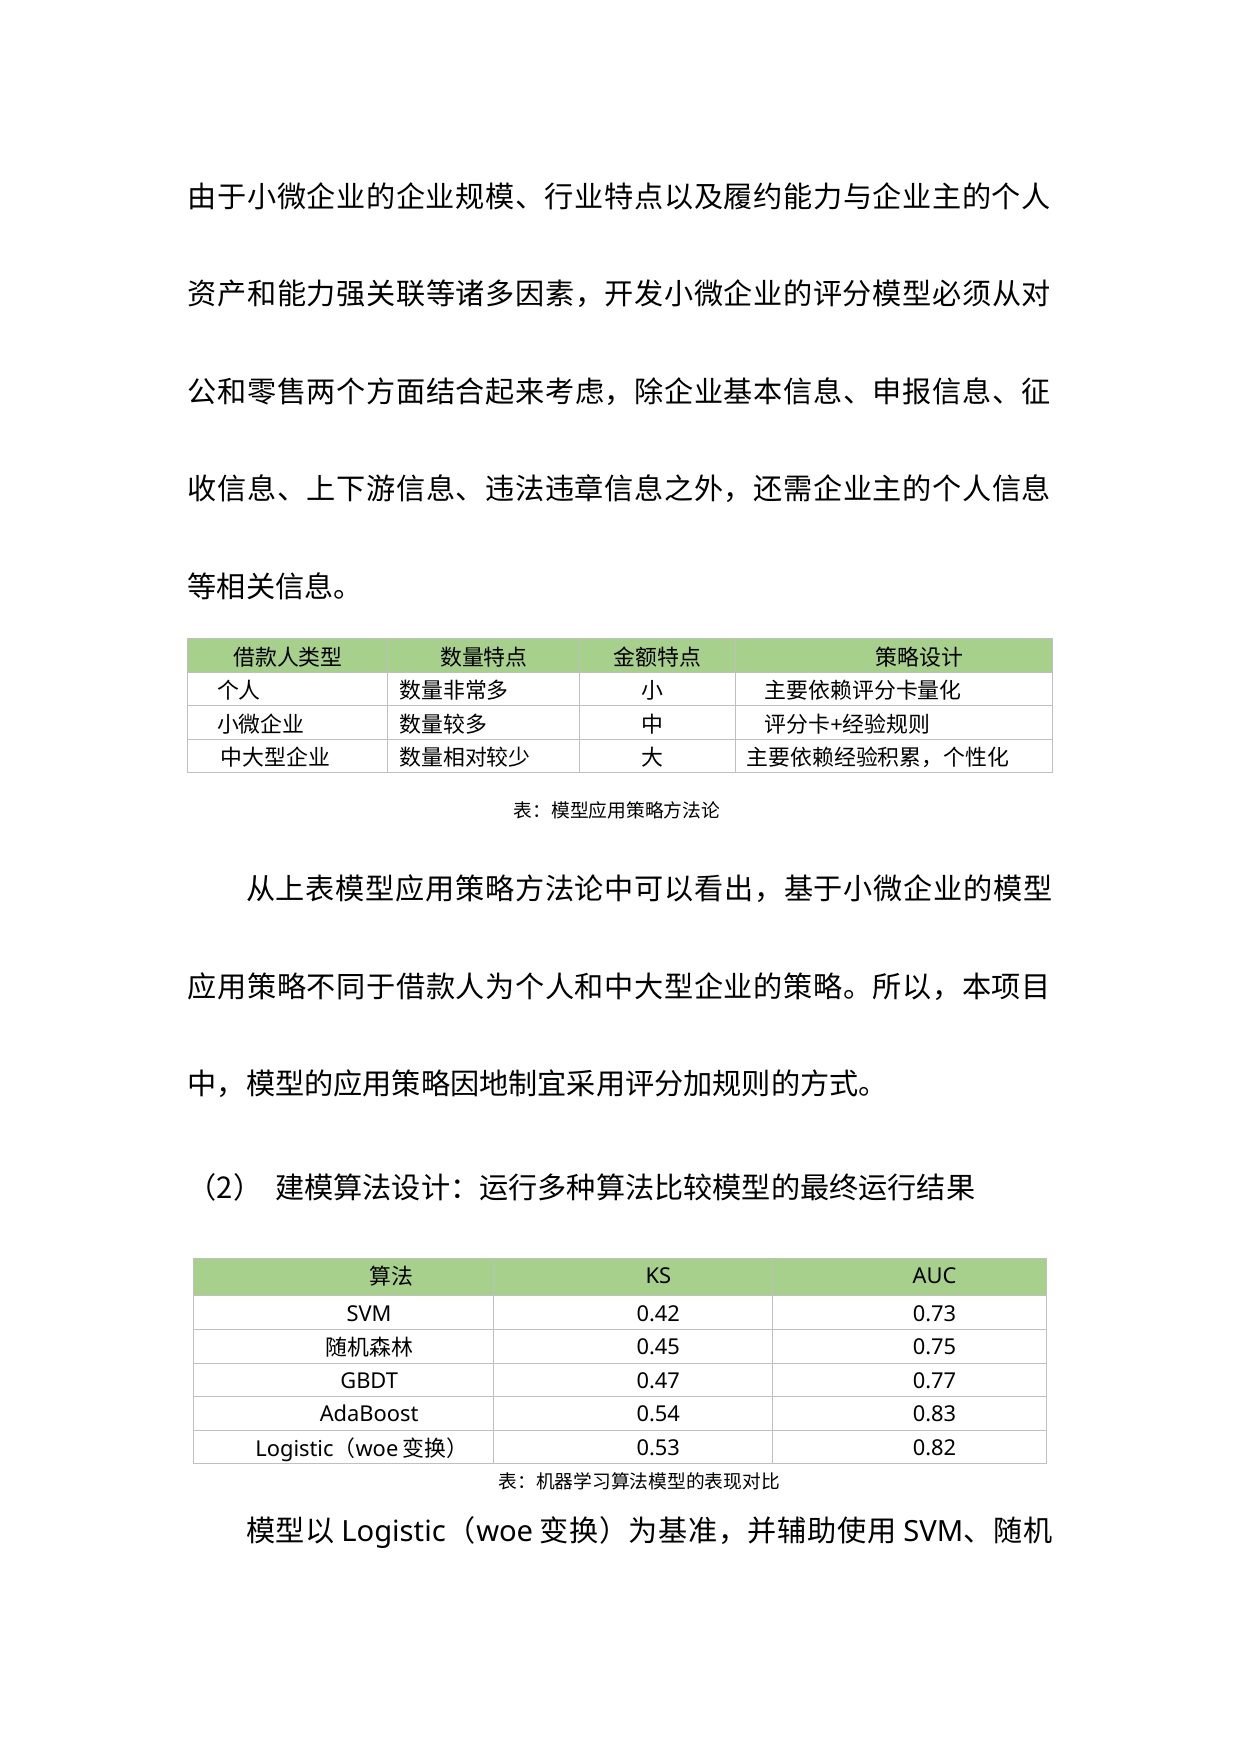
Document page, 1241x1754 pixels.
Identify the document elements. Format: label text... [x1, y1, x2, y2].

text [187, 1497, 1053, 1562]
table_cell 主要依赖经验积累，个性化 [736, 740, 1052, 772]
table_header 借款人类型 [188, 639, 387, 672]
text 表：模型应用策略方法论 [187, 793, 1008, 825]
table_cell 大 [580, 740, 735, 772]
table_cell 0.54 [494, 1397, 772, 1429]
table_cell 小微企业 [188, 706, 387, 739]
table_cell 小 [580, 673, 735, 705]
table_cell 主要依赖评分卡量化 [736, 673, 1052, 705]
table_cell 0.73 [773, 1296, 1046, 1329]
table_cell 数量非常多 [388, 673, 579, 705]
table_cell 0.42 [494, 1296, 772, 1329]
table_cell 0.77 [773, 1364, 1046, 1396]
table_cell 随机森林 [194, 1330, 493, 1362]
text 表：机器学习算法模型的表现对比 [187, 1464, 1053, 1497]
table_cell 评分卡+经验规则 [736, 706, 1052, 739]
table_header KS [494, 1259, 772, 1295]
table_cell AdaBoost [194, 1397, 493, 1429]
table_header 算法 [194, 1259, 493, 1295]
table_header 数量特点 [388, 639, 579, 672]
table_cell 0.47 [494, 1364, 772, 1396]
table_cell 0.83 [773, 1397, 1046, 1429]
table_header AUC [773, 1259, 1046, 1295]
table_cell 0.53 [494, 1431, 772, 1463]
table_cell 数量较多 [388, 706, 579, 739]
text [187, 162, 1053, 617]
table_header 策略设计 [736, 639, 1052, 672]
table_cell 数量相对较少 [388, 740, 579, 772]
table_header 金额特点 [580, 639, 735, 672]
table_cell Logistic（woe变换） [194, 1431, 493, 1463]
table_cell 0.45 [494, 1330, 772, 1362]
table_cell SVM [194, 1296, 493, 1329]
table_cell 中 [580, 706, 735, 739]
table_cell 个人 [188, 673, 387, 705]
list 建模算法设计：运行多种算法比较模型的最终运行结果 [187, 1165, 1053, 1207]
table_cell 0.75 [773, 1330, 1046, 1362]
table_cell GBDT [194, 1364, 493, 1396]
table_cell 中大型企业 [188, 740, 387, 772]
table_cell 0.82 [773, 1431, 1046, 1463]
text 从上表模型应用策略方法论中可以看出，基于小微企业的模型应用策略不同于借款人为个人和中大型企业的策略。所以，本项目中，模型的应用策略因地制宜采用评分加规则的方式。 [187, 854, 1053, 1114]
